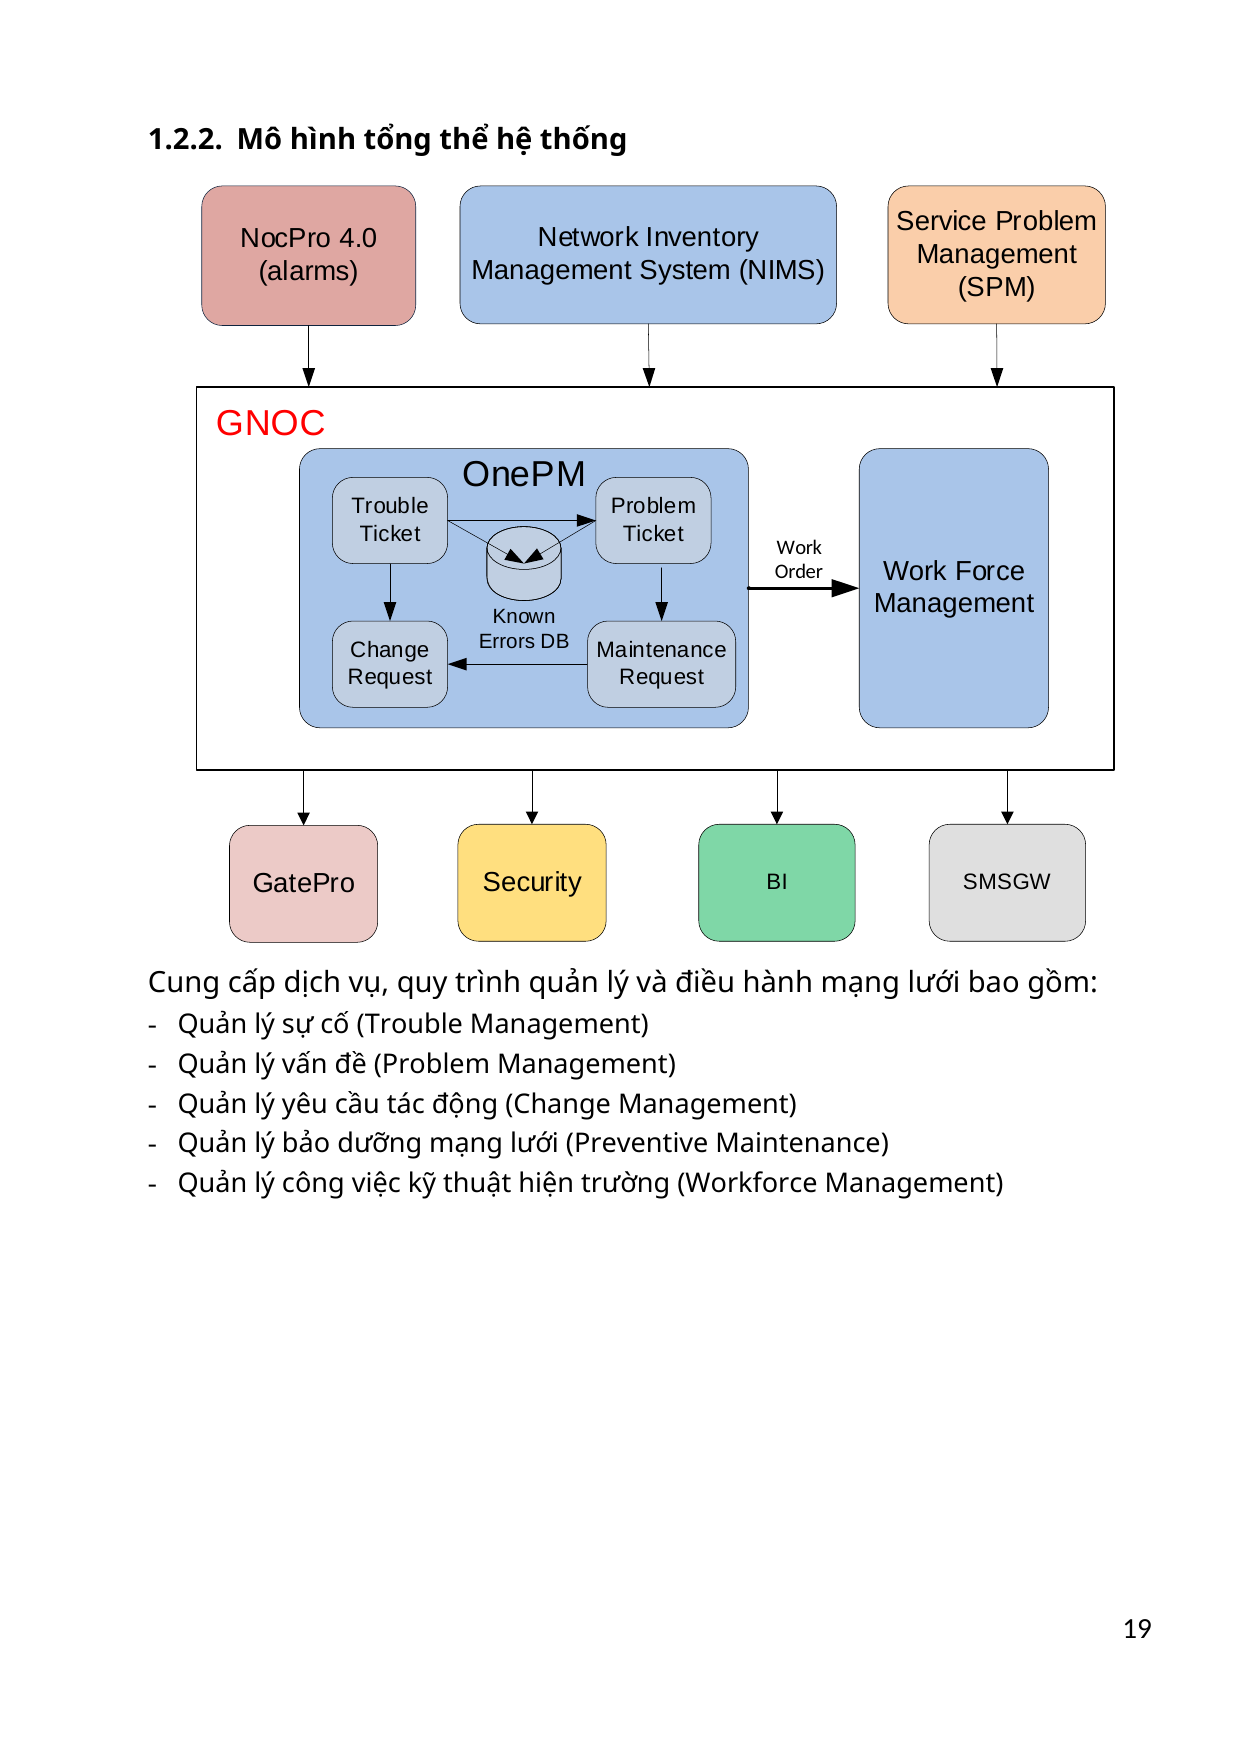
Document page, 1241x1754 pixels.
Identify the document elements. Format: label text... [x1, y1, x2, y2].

list Quản lý bảo dưỡng mạng lưới (Preventive Maintenance) [148, 1124, 1152, 1161]
list Quản lý công việc kỹ thuật hiện trường (Workforce Management) [148, 1164, 1152, 1201]
list Quản lý vấn đề (Problem Management) [148, 1044, 1152, 1081]
text Cung cấp dịch vụ, quy trình quản lý và điều hành mạng lưới bao gồm: [148, 962, 1152, 1001]
list Quản lý yêu cầu tác động (Change Management) [148, 1084, 1152, 1121]
subtitle Mô hình tổng thể hệ thống [148, 118, 1152, 158]
list Quản lý sự cố (Trouble Management) [148, 1004, 1152, 1041]
